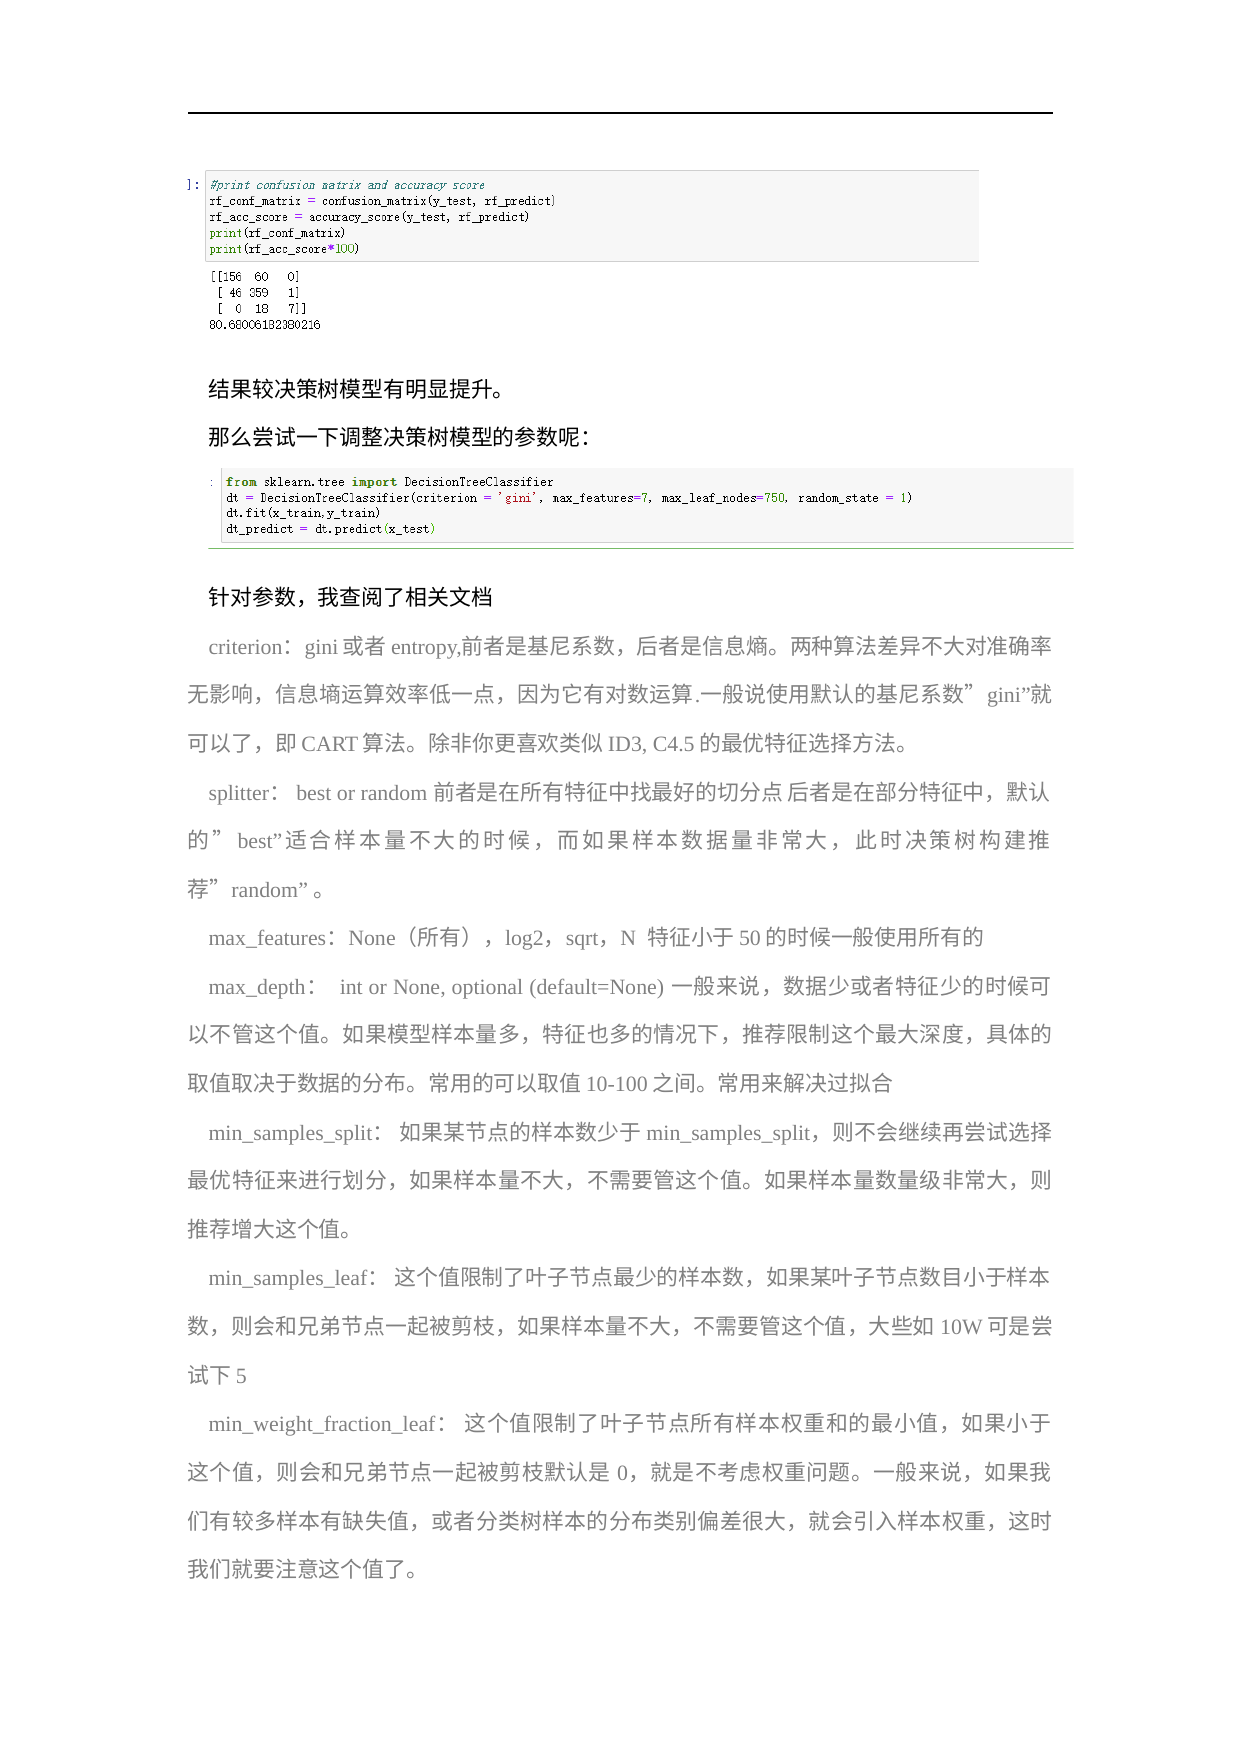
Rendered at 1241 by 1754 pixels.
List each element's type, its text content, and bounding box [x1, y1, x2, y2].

text max_features：None（所有），log2，sqrt，N 特征小于50的时候一般使用所有的 [187, 920, 1053, 952]
text max_depth： int or None, optional (default=None) 一般来说，数据少或者特征少的时候可以不管这个值。如果模型样本量多，特征也多的情况下，推荐限制这个最大深度，具体的取值取决于数据的分布。常用的可以取值10-100之间。常用来解决过拟合 [187, 968, 1053, 1098]
text 那么尝试一下调整决策树模型的参数呢： [187, 420, 1053, 452]
picture [187, 164, 979, 338]
text 针对参数，我查阅了相关文档 [187, 580, 1053, 612]
picture [208, 468, 1074, 551]
text splitter： best or random 前者是在所有特征中找最好的切分点 后者是在部分特征中，默认的”best”适合样本量不大的时候，而如果样本数据量非常大，此时决策树构建推荐”random” 。 [187, 774, 1053, 904]
text min_samples_split： 如果某节点的样本数少于min_samples_split，则不会继续再尝试选择最优特征来进行划分，如果样本量不大，不需要管这个值。如果样本量数量级非常大，则推荐增大这个值。 [187, 1114, 1053, 1244]
text criterion：gini或者entropy,前者是基尼系数，后者是信息熵。两种算法差异不大对准确率无影响，信息墒运算效率低一点，因为它有对数运算.一般说使用默认的基尼系数”gini”就可以了，即CART算法。除非你更喜欢类似ID3, C4.5的最优特征选择方法。 [187, 628, 1053, 758]
text 结果较决策树模型有明显提升。 [187, 371, 1053, 404]
text min_weight_fraction_leaf： 这个值限制了叶子节点所有样本权重和的最小值，如果小于这个值，则会和兄弟节点一起被剪枝默认是0，就是不考虑权重问题。一般来说，如果我们有较多样本有缺失值，或者分类树样本的分布类别偏差很大，就会引入样本权重，这时我们就要注意这个值了。 [187, 1406, 1053, 1584]
text min_samples_leaf： 这个值限制了叶子节点最少的样本数，如果某叶子节点数目小于样本数，则会和兄弟节点一起被剪枝，如果样本量不大，不需要管这个值，大些如10W可是尝试下5 [187, 1260, 1053, 1390]
